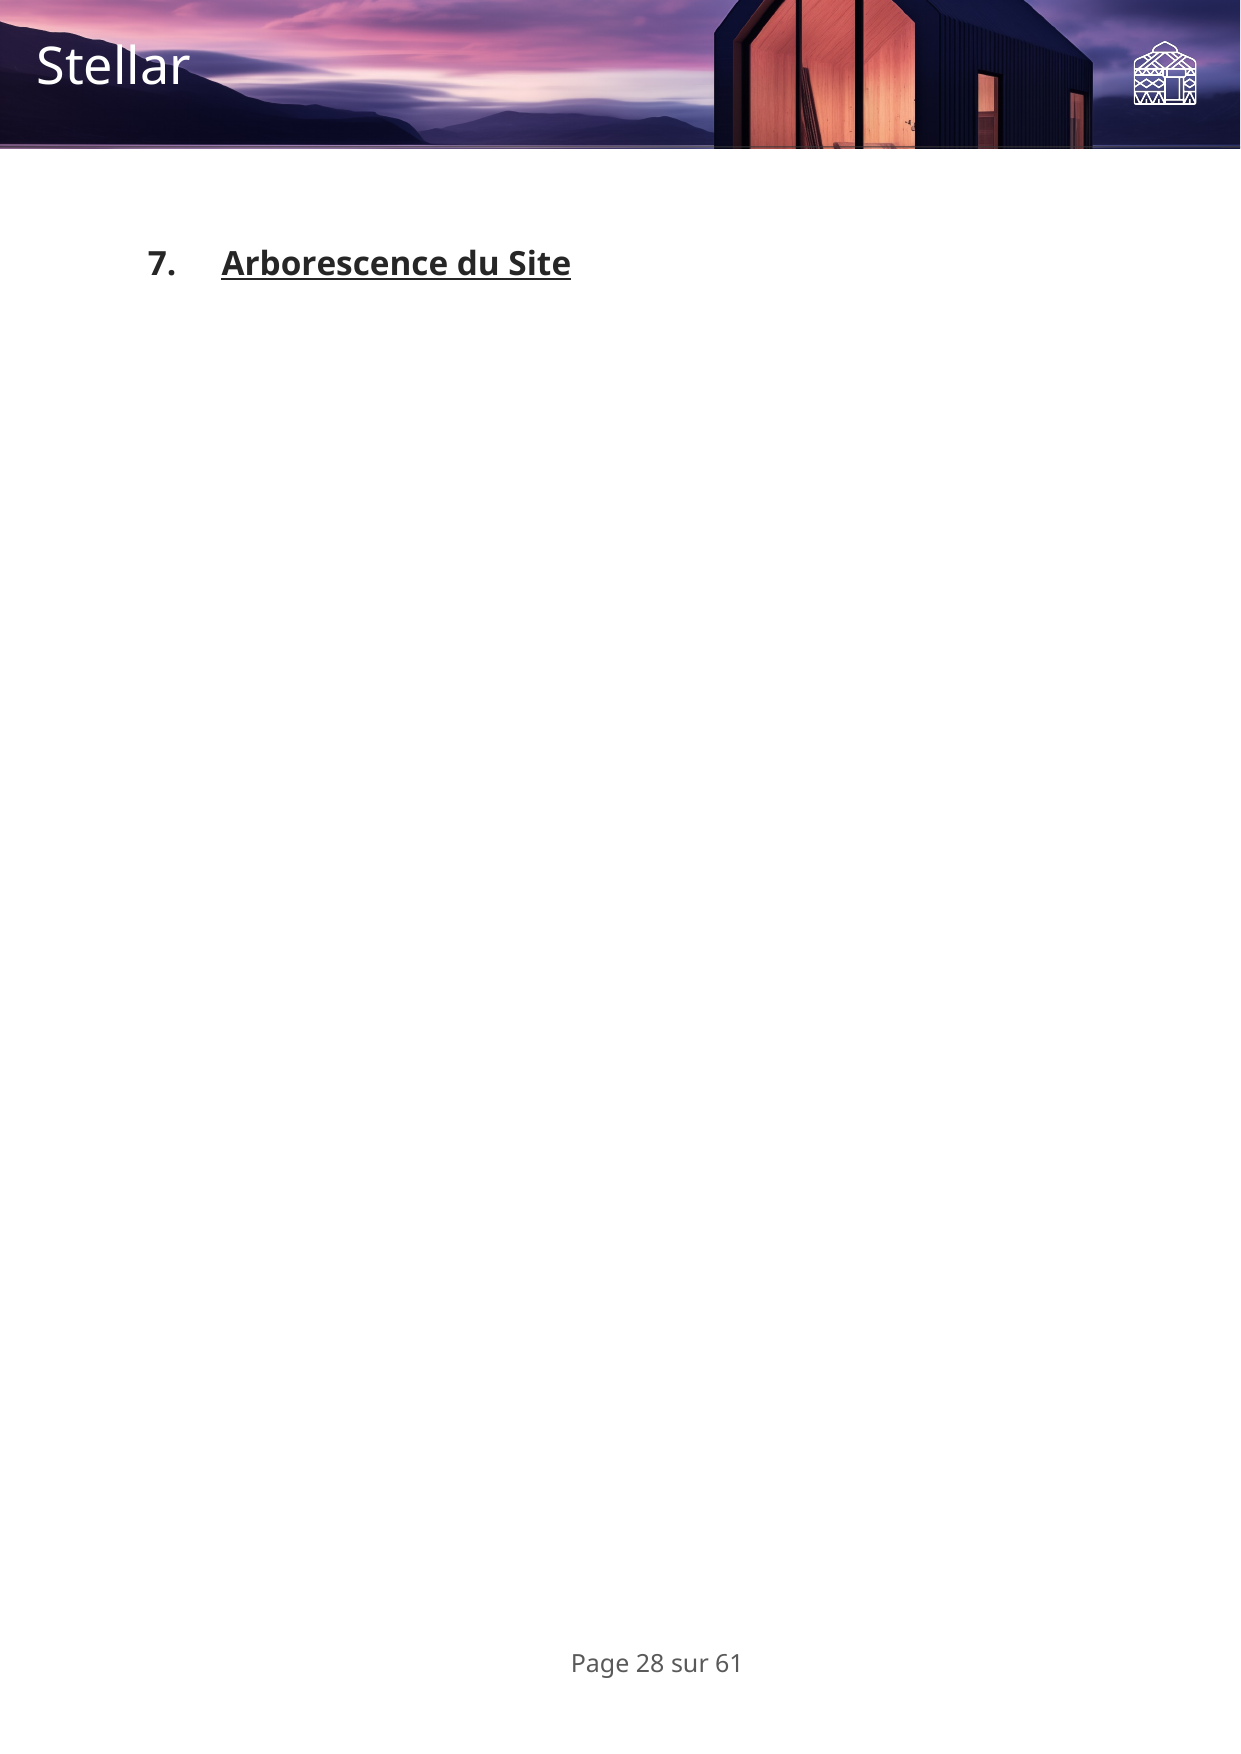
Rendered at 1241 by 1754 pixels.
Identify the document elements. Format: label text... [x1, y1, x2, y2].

picture [0, 0, 1241, 146]
subtitle Arborescence du Site [148, 240, 1092, 285]
